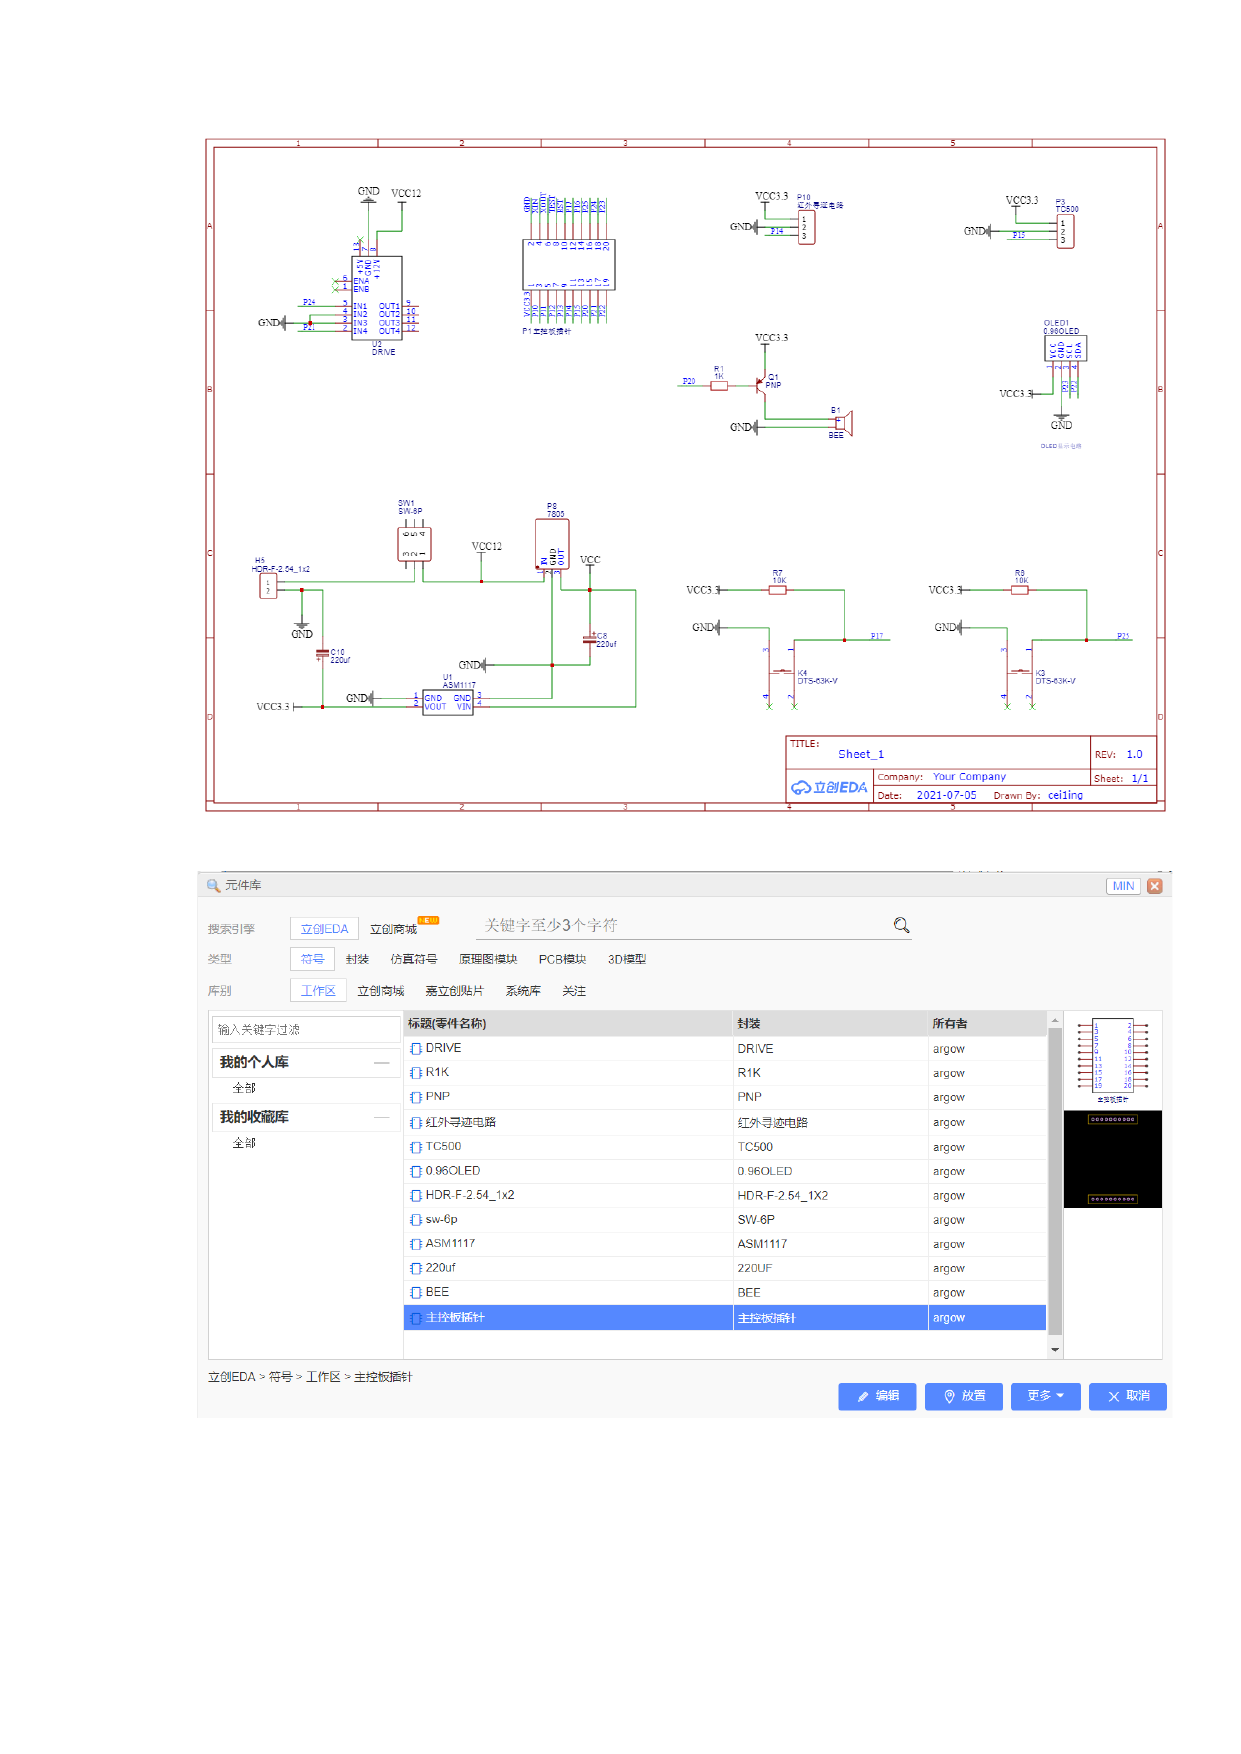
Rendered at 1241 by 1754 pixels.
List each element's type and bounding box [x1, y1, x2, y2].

picture [197, 871, 1173, 1418]
picture [197, 129, 1173, 820]
